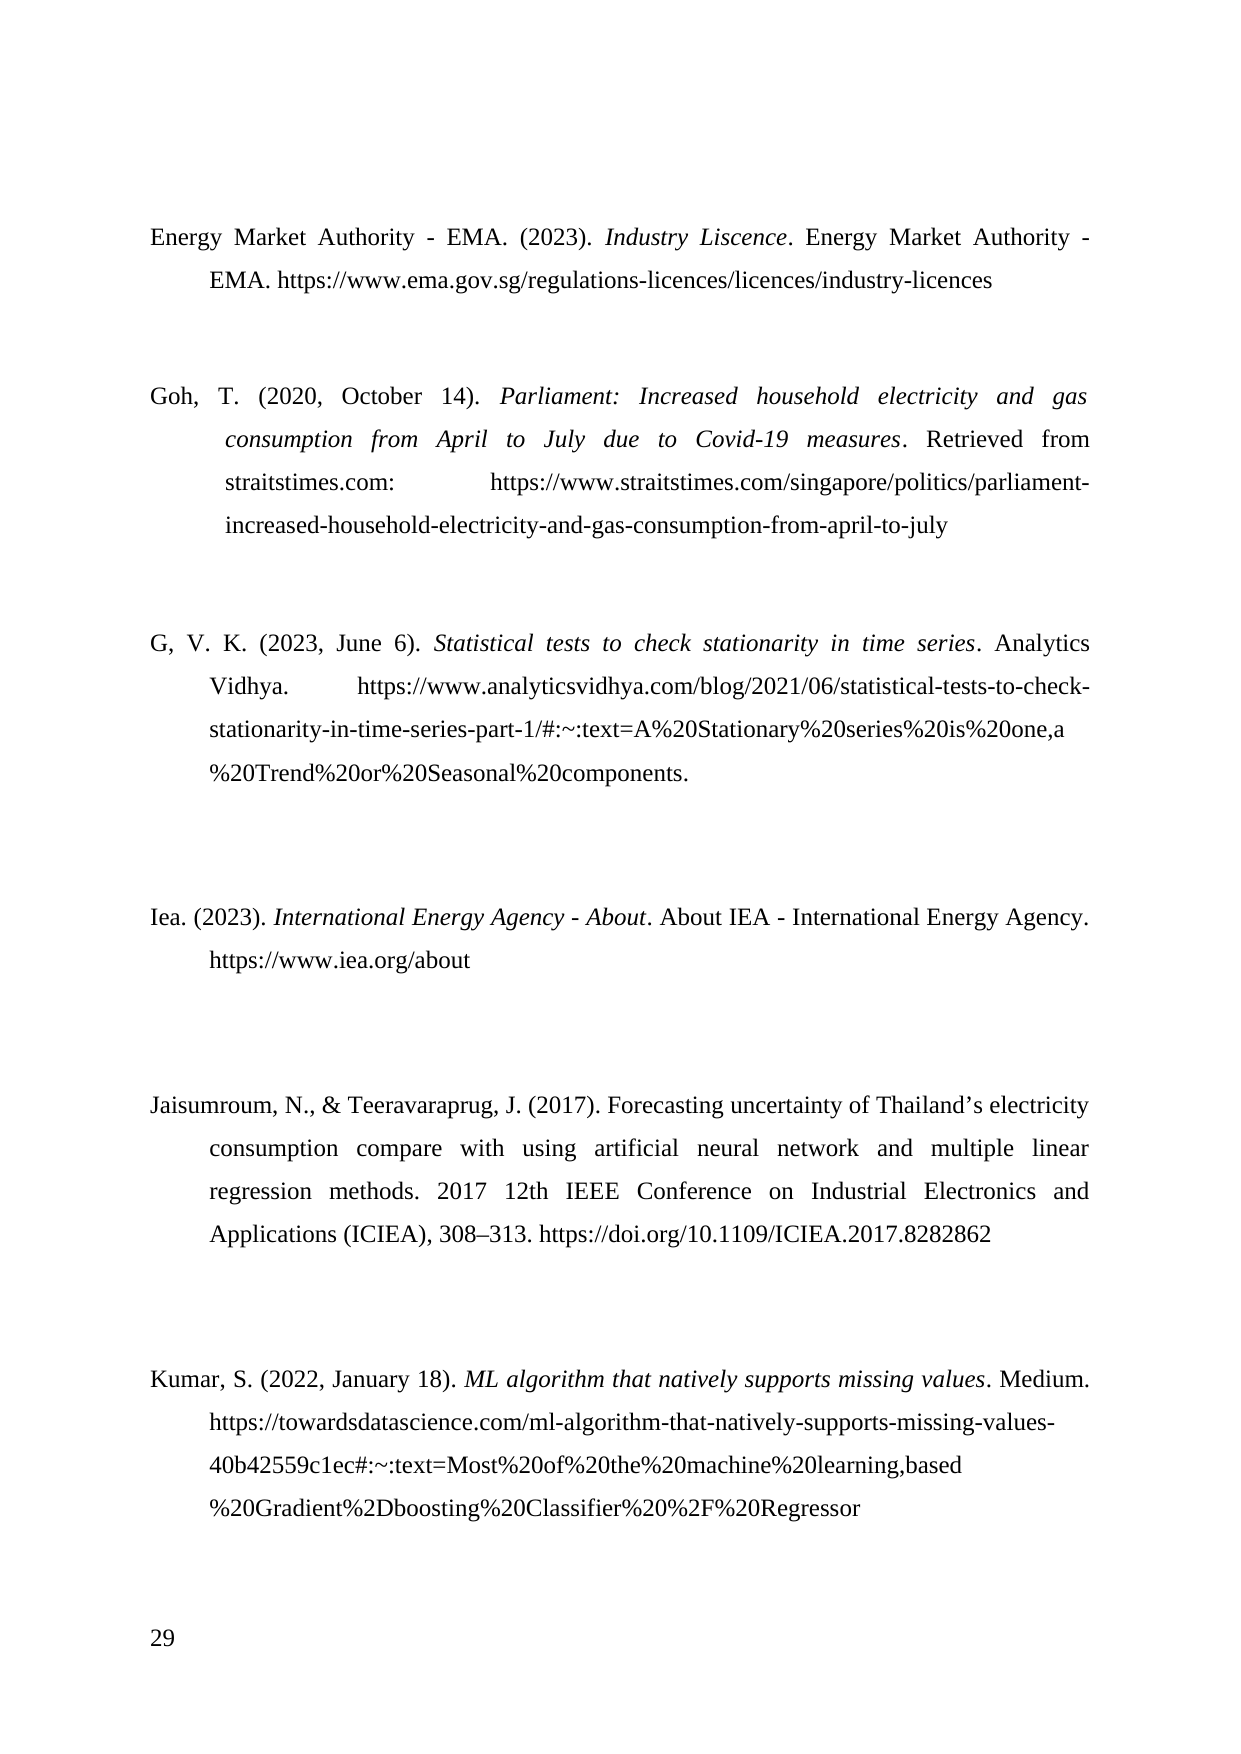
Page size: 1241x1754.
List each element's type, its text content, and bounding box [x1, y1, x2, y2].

text G, V. K. (2023, June 6). Statistical tests to check stationarity in time series. Analytics Vidhya. https://www.analyticsvidhya.com/blog/2021/06/statistical-tests-to-check-stationarity-in-time-series-part-1/#:~:text=A%20Stationary%20series%20is%20one,a%20Trend%20or%20Seasonal%20components. [150, 628, 1090, 786]
text Kumar, S. (2022, January 18). ML algorithm that natively supports missing values. Medium. https://towardsdatascience.com/ml-algorithm-that-natively-supports-missing-values-40b42559c1ec#:~:text=Most%20of%20the%20machine%20learning,based%20Gradient%2Dboosting%20Classifier%20%2F%20Regressor [150, 1364, 1090, 1522]
text Iea. (2023). International Energy Agency - About. About IEA - International Energy Agency. https://www.iea.org/about [150, 902, 1090, 974]
text Jaisumroum, N., & Teeravaraprug, J. (2017). Forecasting uncertainty of Thailand’s electricity consumption compare with using artificial neural network and multiple linear regression methods. 2017 12th IEEE Conference on Industrial Electronics and Applications (ICIEA), 308–313. https://doi.org/10.1109/ICIEA.2017.8282862 [150, 1090, 1090, 1248]
text Energy Market Authority - EMA. (2023). Industry Liscence. Energy Market Authority - EMA. https://www.ema.gov.sg/regulations-licences/licences/industry-licences [150, 222, 1090, 294]
